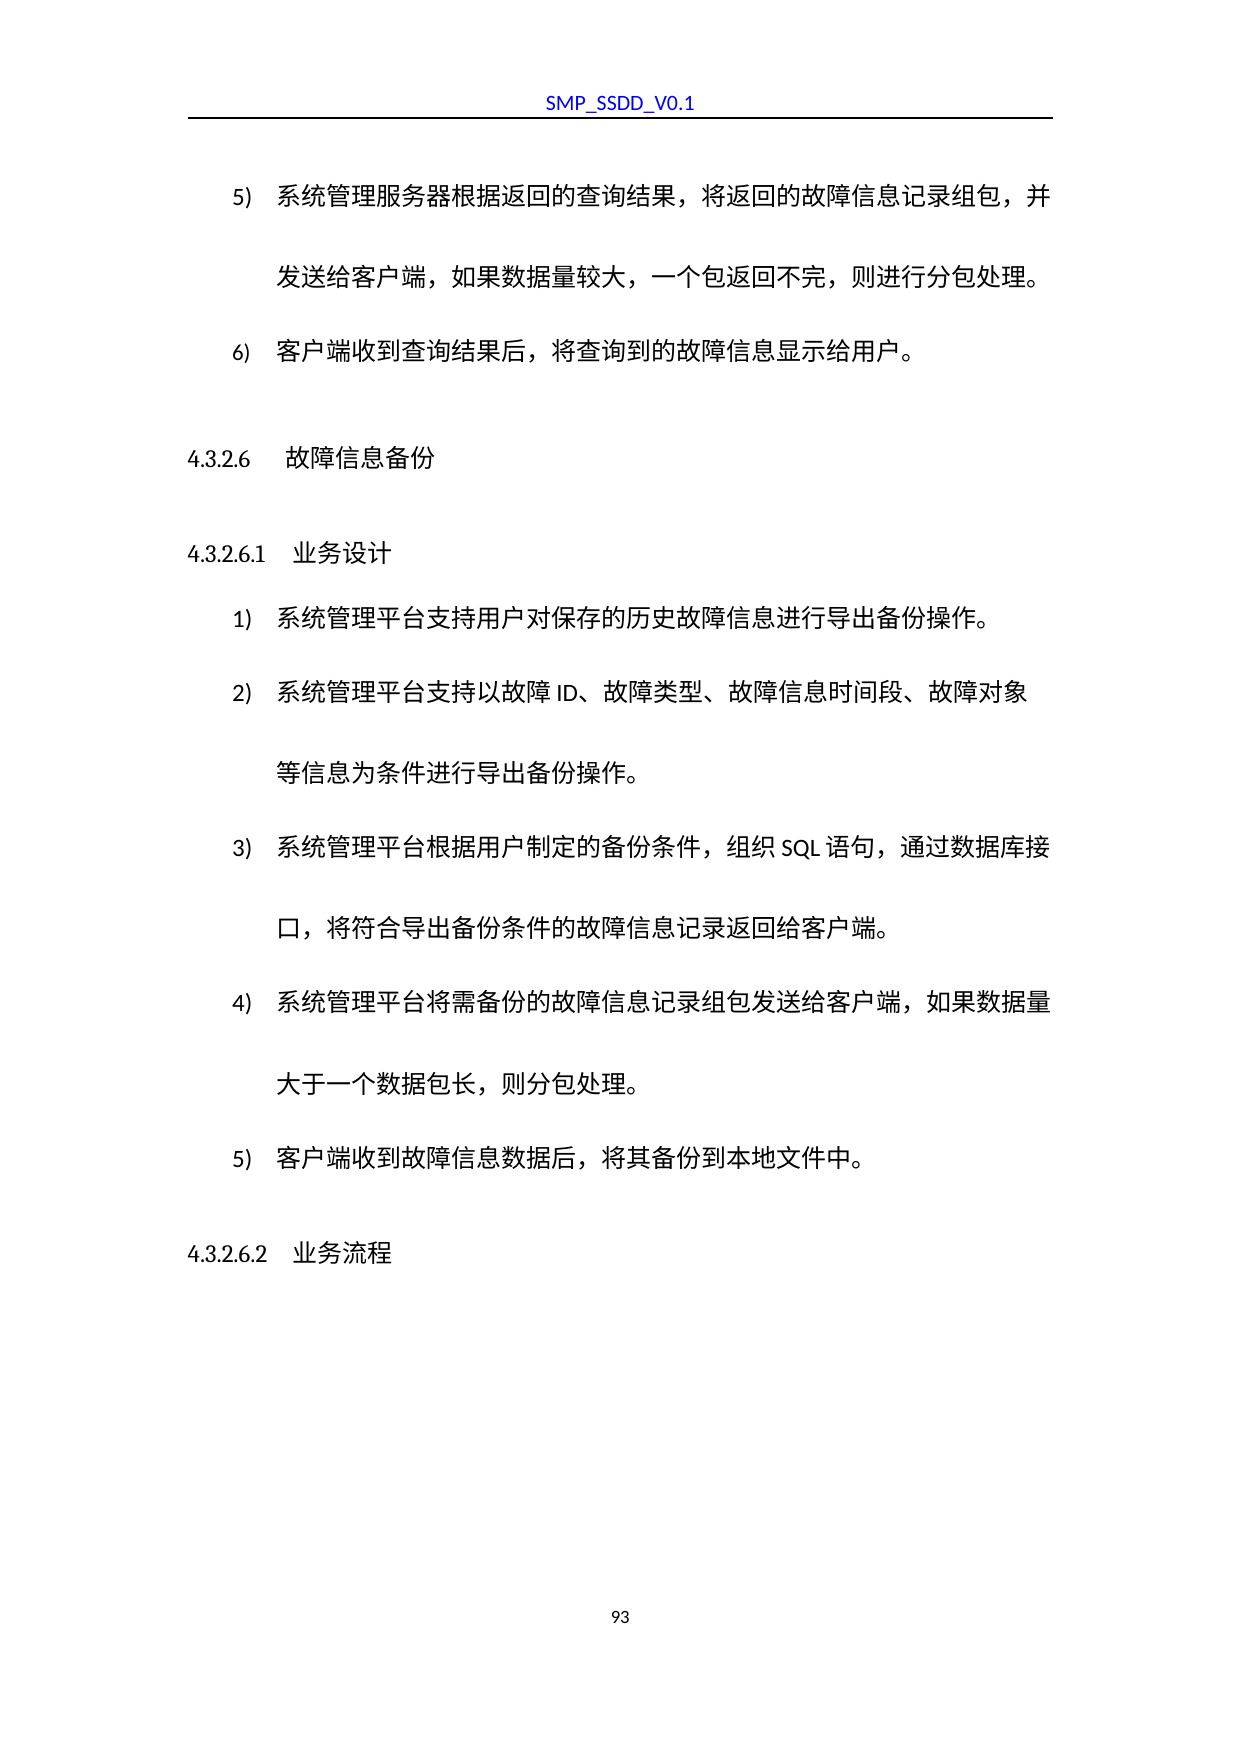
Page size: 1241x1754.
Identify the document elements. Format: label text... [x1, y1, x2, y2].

list 系统管理服务器根据返回的查询结果，将返回的故障信息记录组包，并发送给客户端，如果数据量较大，一个包返回不完，则进行分包处理。 [232, 162, 1053, 308]
subtitle 业务流程 [187, 1219, 1053, 1284]
subtitle 业务设计 [187, 519, 1053, 584]
list 系统管理平台将需备份的故障信息记录组包发送给客户端，如果数据量大于一个数据包长，则分包处理。 [232, 968, 1053, 1115]
list 客户端收到故障信息数据后，将其备份到本地文件中。 [232, 1124, 1053, 1189]
list 系统管理平台支持用户对保存的历史故障信息进行导出备份操作。 [232, 584, 1053, 649]
subtitle 故障信息备份 [187, 424, 1053, 489]
list 系统管理平台支持以故障ID、故障类型、故障信息时间段、故障对象等信息为条件进行导出备份操作。 [232, 658, 1053, 804]
list 系统管理平台根据用户制定的备份条件，组织SQL语句，通过数据库接口，将符合导出备份条件的故障信息记录返回给客户端。 [232, 813, 1053, 959]
list 客户端收到查询结果后，将查询到的故障信息显示给用户。 [232, 317, 1053, 382]
